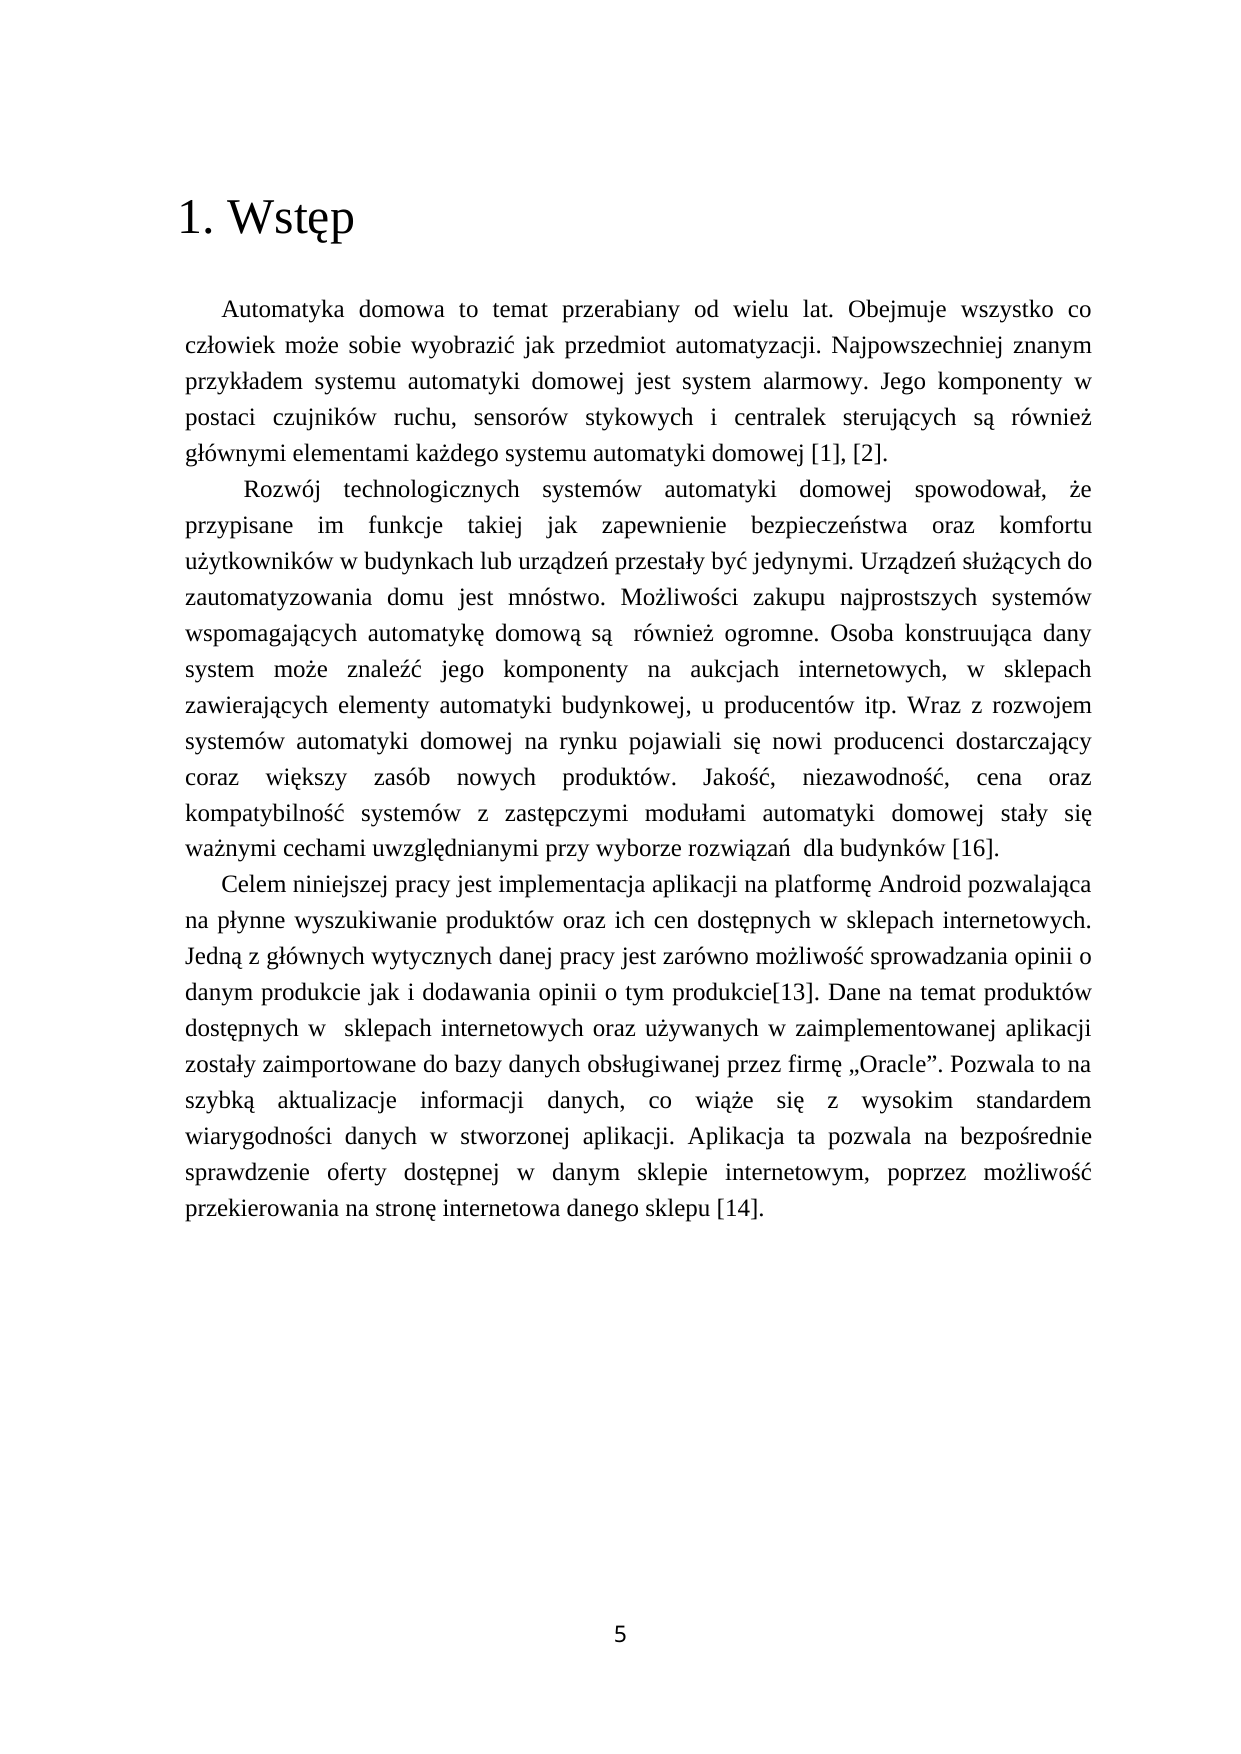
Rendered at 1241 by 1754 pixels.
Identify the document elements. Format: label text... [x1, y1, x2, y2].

text Rozwój technologicznych systemów automatyki domowej spowodował, że przypisane im funkcje takiej jak zapewnienie bezpieczeństwa oraz komfortu użytkowników w budynkach lub urządzeń przestały być jedynymi. Urządzeń służących do zautomatyzowania domu jest mnóstwo. Możliwości zakupu najprostszych systemów wspomagających automatykę domową są również ogromne. Osoba konstruująca dany system może znaleźć jego komponenty na aukcjach internetowych, w sklepach zawierających elementy automatyki budynkowej, u producentów itp. Wraz z rozwojem systemów automatyki domowej na rynku pojawiali się nowi producenci dostarczający coraz większy zasób nowych produktów. Jakość, niezawodność, cena oraz kompatybilność systemów z zastępczymi modułami automatyki domowej stały się ważnymi cechami uwzględnianymi przy wyborze rozwiązań dla budynków [16]. [185, 474, 1093, 862]
text Automatyka domowa to temat przerabiany od wielu lat. Obejmuje wszystko co człowiek może sobie wyobrazić jak przedmiot automatyzacji. Najpowszechniej znanym przykładem systemu automatyki domowej jest system alarmowy. Jego komponenty w postaci czujników ruchu, sensorów stykowych i centralek sterujących są również głównymi elementami każdego systemu automatyki domowej [1], [2]. [185, 294, 1093, 467]
text Celem niniejszej pracy jest implementacja aplikacji na platformę Android pozwalająca na płynne wyszukiwanie produktów oraz ich cen dostępnych w sklepach internetowych. Jedną z głównych wytycznych danej pracy jest zarówno możliwość sprowadzania opinii o danym produkcie jak i dodawania opinii o tym produkcie[13]. Dane na temat produktów dostępnych w sklepach internetowych oraz używanych w zaimplementowanej aplikacji zostały zaimportowane do bazy danych obsługiwanej przez firmę „Oracle”. Pozwala to na szybką aktualizacje informacji danych, co wiąże się z wysokim standardem wiarygodności danych w stworzonej aplikacji. Aplikacja ta pozwala na bezpośrednie sprawdzenie oferty dostępnej w danym sklepie internetowym, poprzez możliwość przekierowania na stronę internetowa danego sklepu [14]. [185, 869, 1093, 1222]
subtitle 1. Wstęp [177, 187, 1093, 244]
